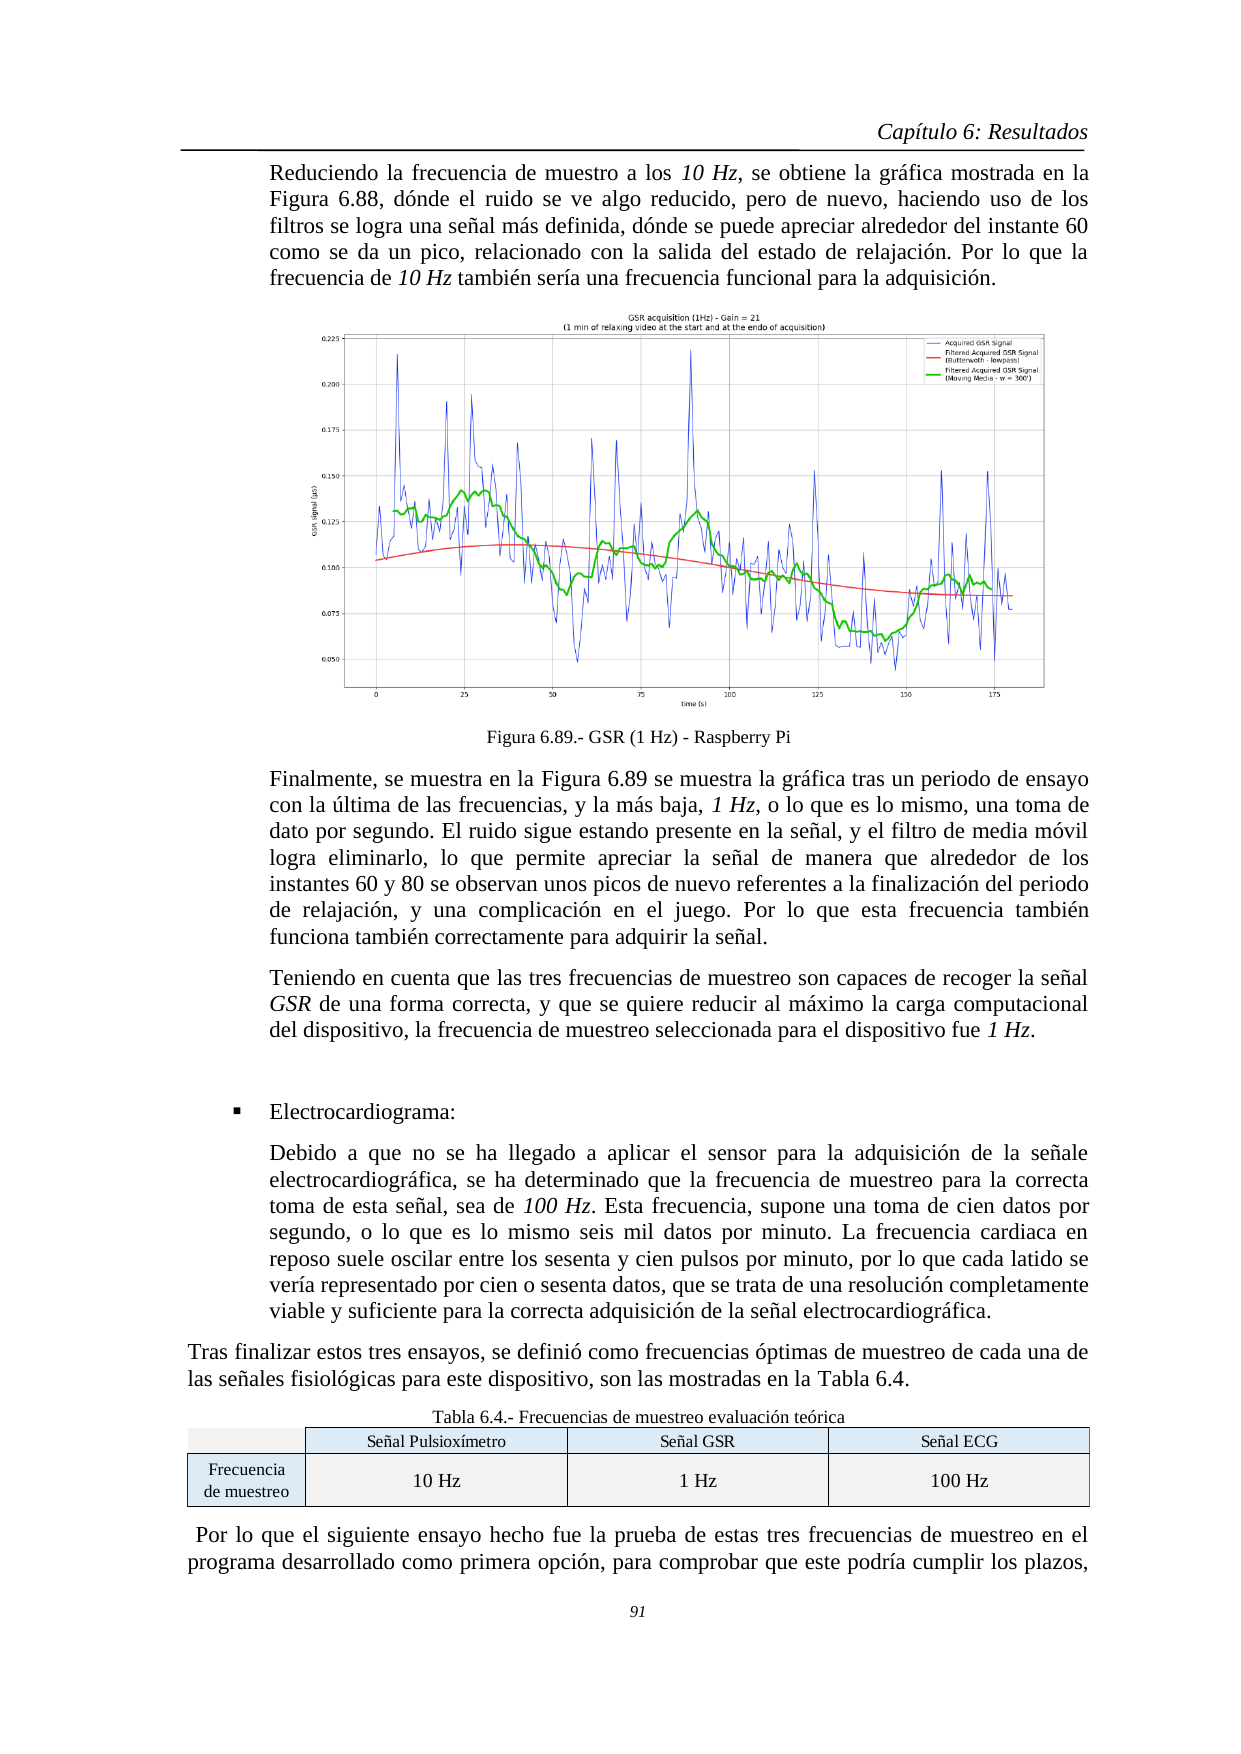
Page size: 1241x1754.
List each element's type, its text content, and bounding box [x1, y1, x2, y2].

text Teniendo en cuenta que las tres frecuencias de muestreo son capaces de recoger la señal GSR de una forma correcta, y que se quiere reducir al máximo la carga computacional del dispositivo, la frecuencia de muestreo seleccionada para el dispositivo fue 1 Hz. [269, 964, 1090, 1043]
list Electrocardiograma: [232, 1098, 1090, 1125]
picture [304, 305, 1056, 712]
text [187, 1521, 1090, 1574]
text Debido a que no se ha llegado a aplicar el sensor para la adquisición de la señale electrocardiográfica, se ha determinado que la frecuencia de muestreo para la correcta toma de esta señal, sea de 100 Hz. Esta frecuencia, supone una toma de cien datos por segundo, o lo que es lo mismo seis mil datos por minuto. La frecuencia cardiaca en reposo suele oscilar entre los sesenta y cien pulsos por minuto, por lo que cada latido se vería representado por cien o sesenta datos, que se trata de una resolución completamente viable y suficiente para la correcta adquisición de la señal electrocardiográfica. [269, 1139, 1090, 1324]
